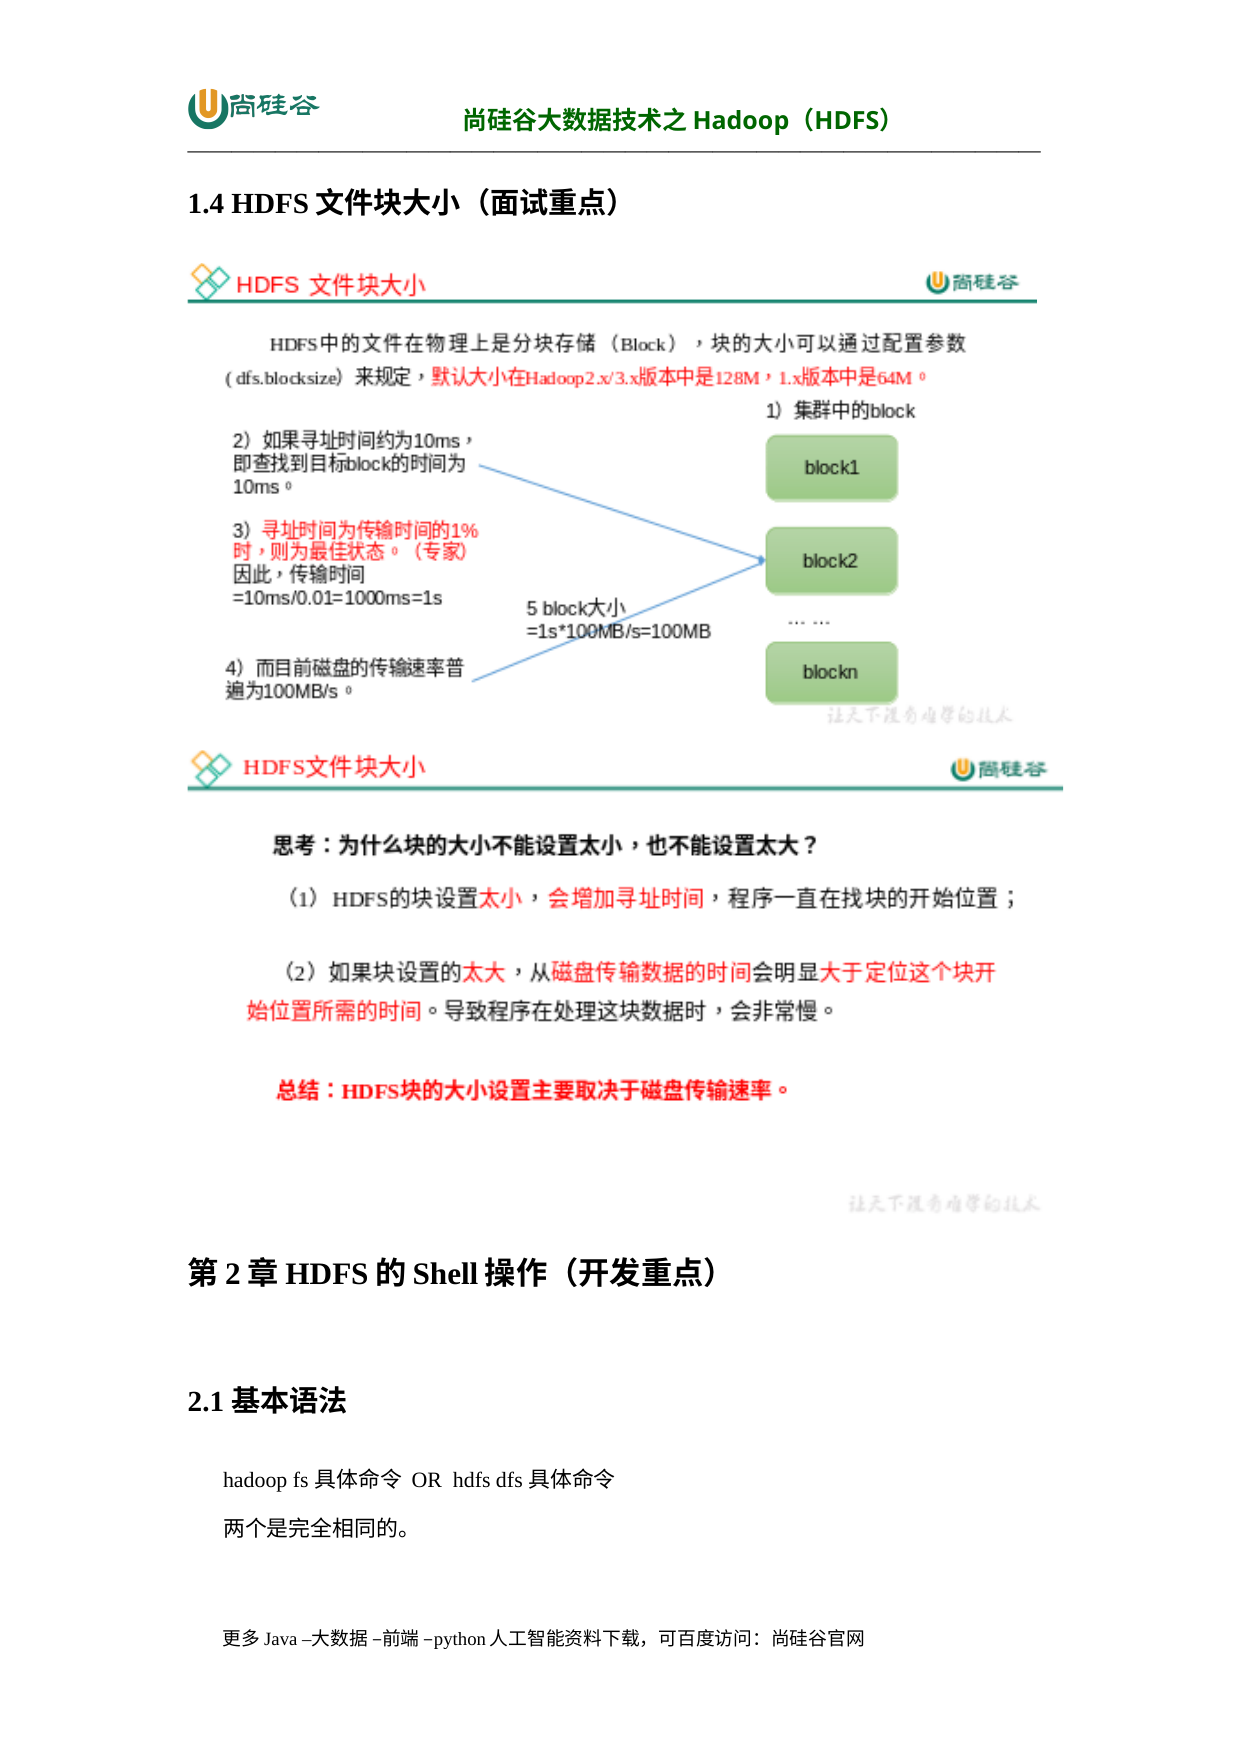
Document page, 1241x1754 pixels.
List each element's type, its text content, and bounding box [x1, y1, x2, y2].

subtitle 2.1 基本语法 [187, 1367, 1053, 1432]
text 两个是完全相同的。 [187, 1510, 1053, 1543]
subtitle 第2章 HDFS的Shell操作（开发重点） [187, 1238, 1053, 1303]
text hadoop fs 具体命令 OR hdfs dfs 具体命令 [187, 1462, 1053, 1494]
subtitle 1.4 HDFS文件块大小（面试重点） [187, 168, 1053, 233]
picture [187, 88, 320, 130]
